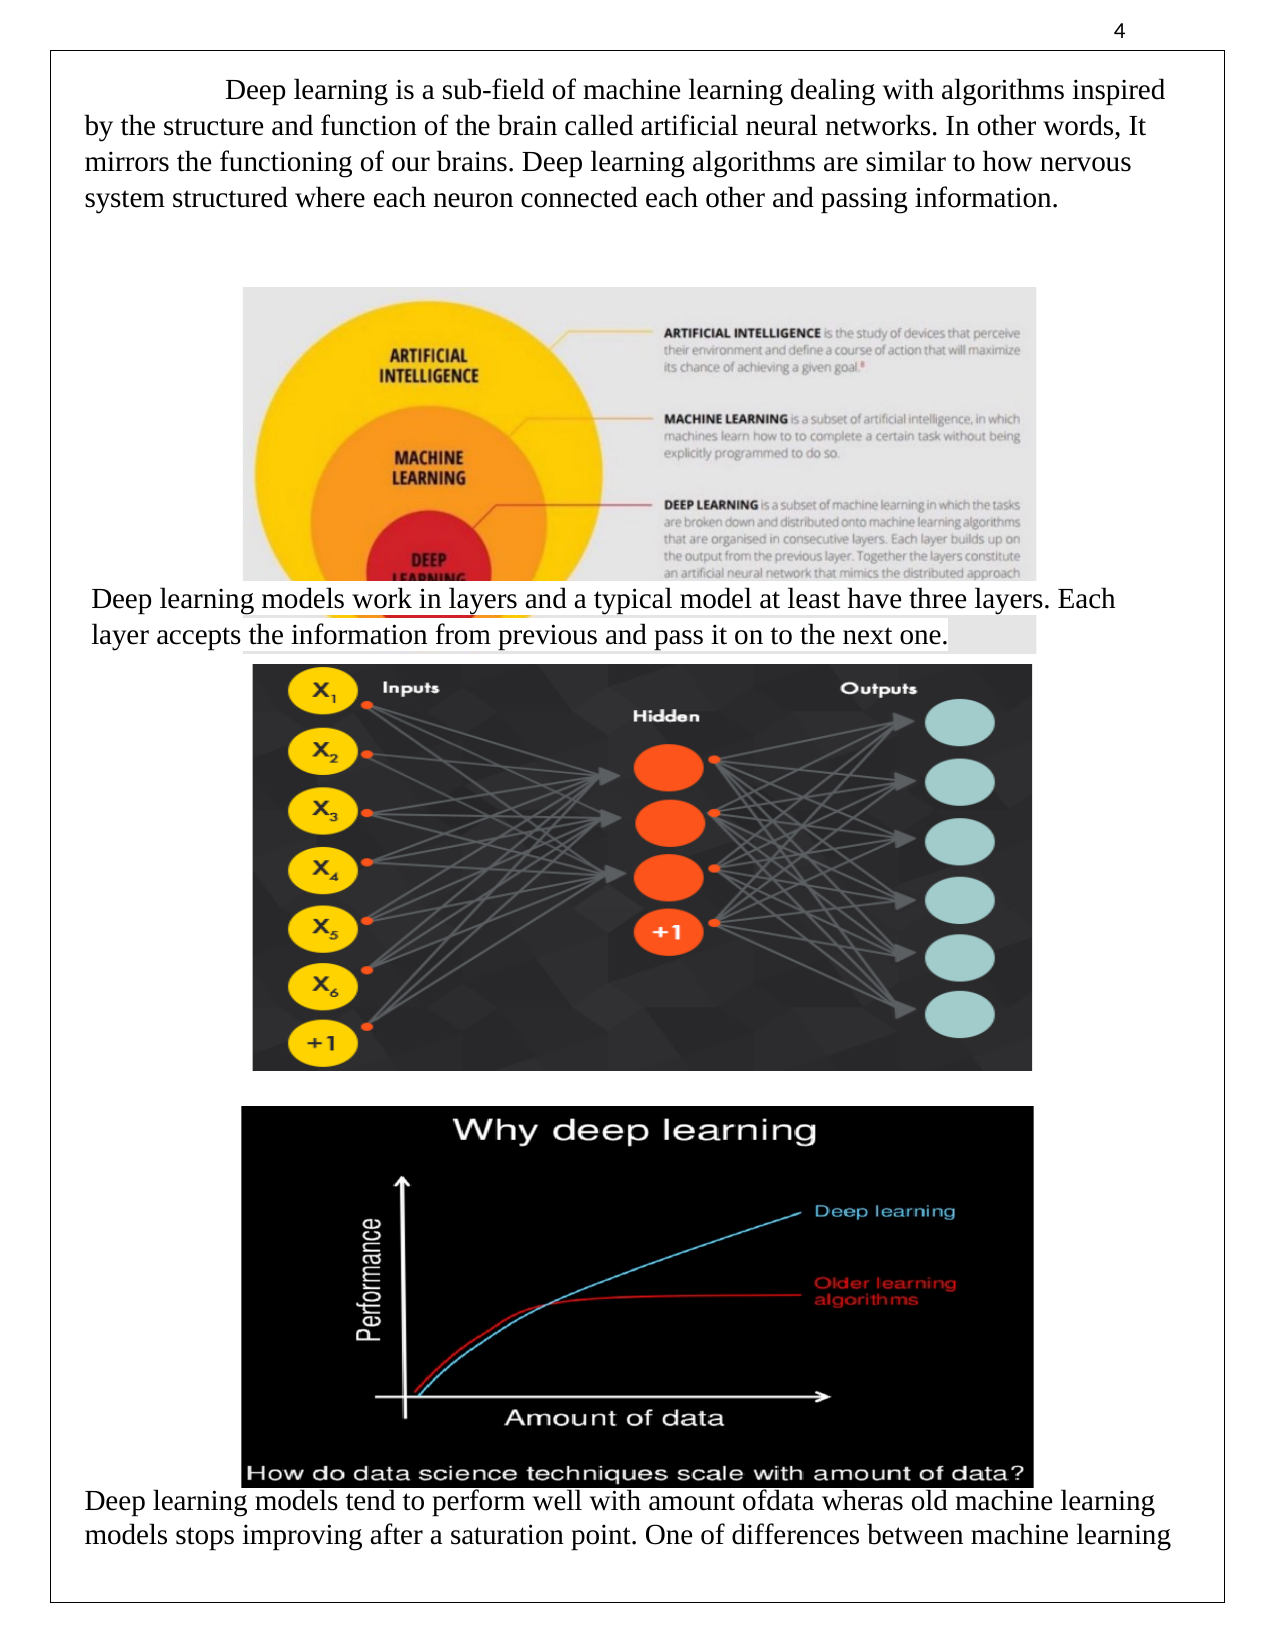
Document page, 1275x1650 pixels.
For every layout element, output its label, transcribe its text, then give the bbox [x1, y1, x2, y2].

picture [252, 738, 1033, 1145]
list Introduction to Deep Learning [75, 72, 1125, 124]
text Deep learning models work in layers and a typical model at least have three layers. Each layer accepts the information from previous and pass it on to the next one. [91, 655, 1172, 724]
picture [242, 287, 1037, 654]
picture [241, 1180, 1034, 1562]
text Deep learning is a sub-field of machine learning dealing with algorithms inspired by the structure and function of the brain called artificial neural networks. In other words, It mirrors the functioning of our brains. Deep learning algorithms are similar to how nervous system structured where each neuron connected each other and passing information. [84, 145, 1200, 287]
